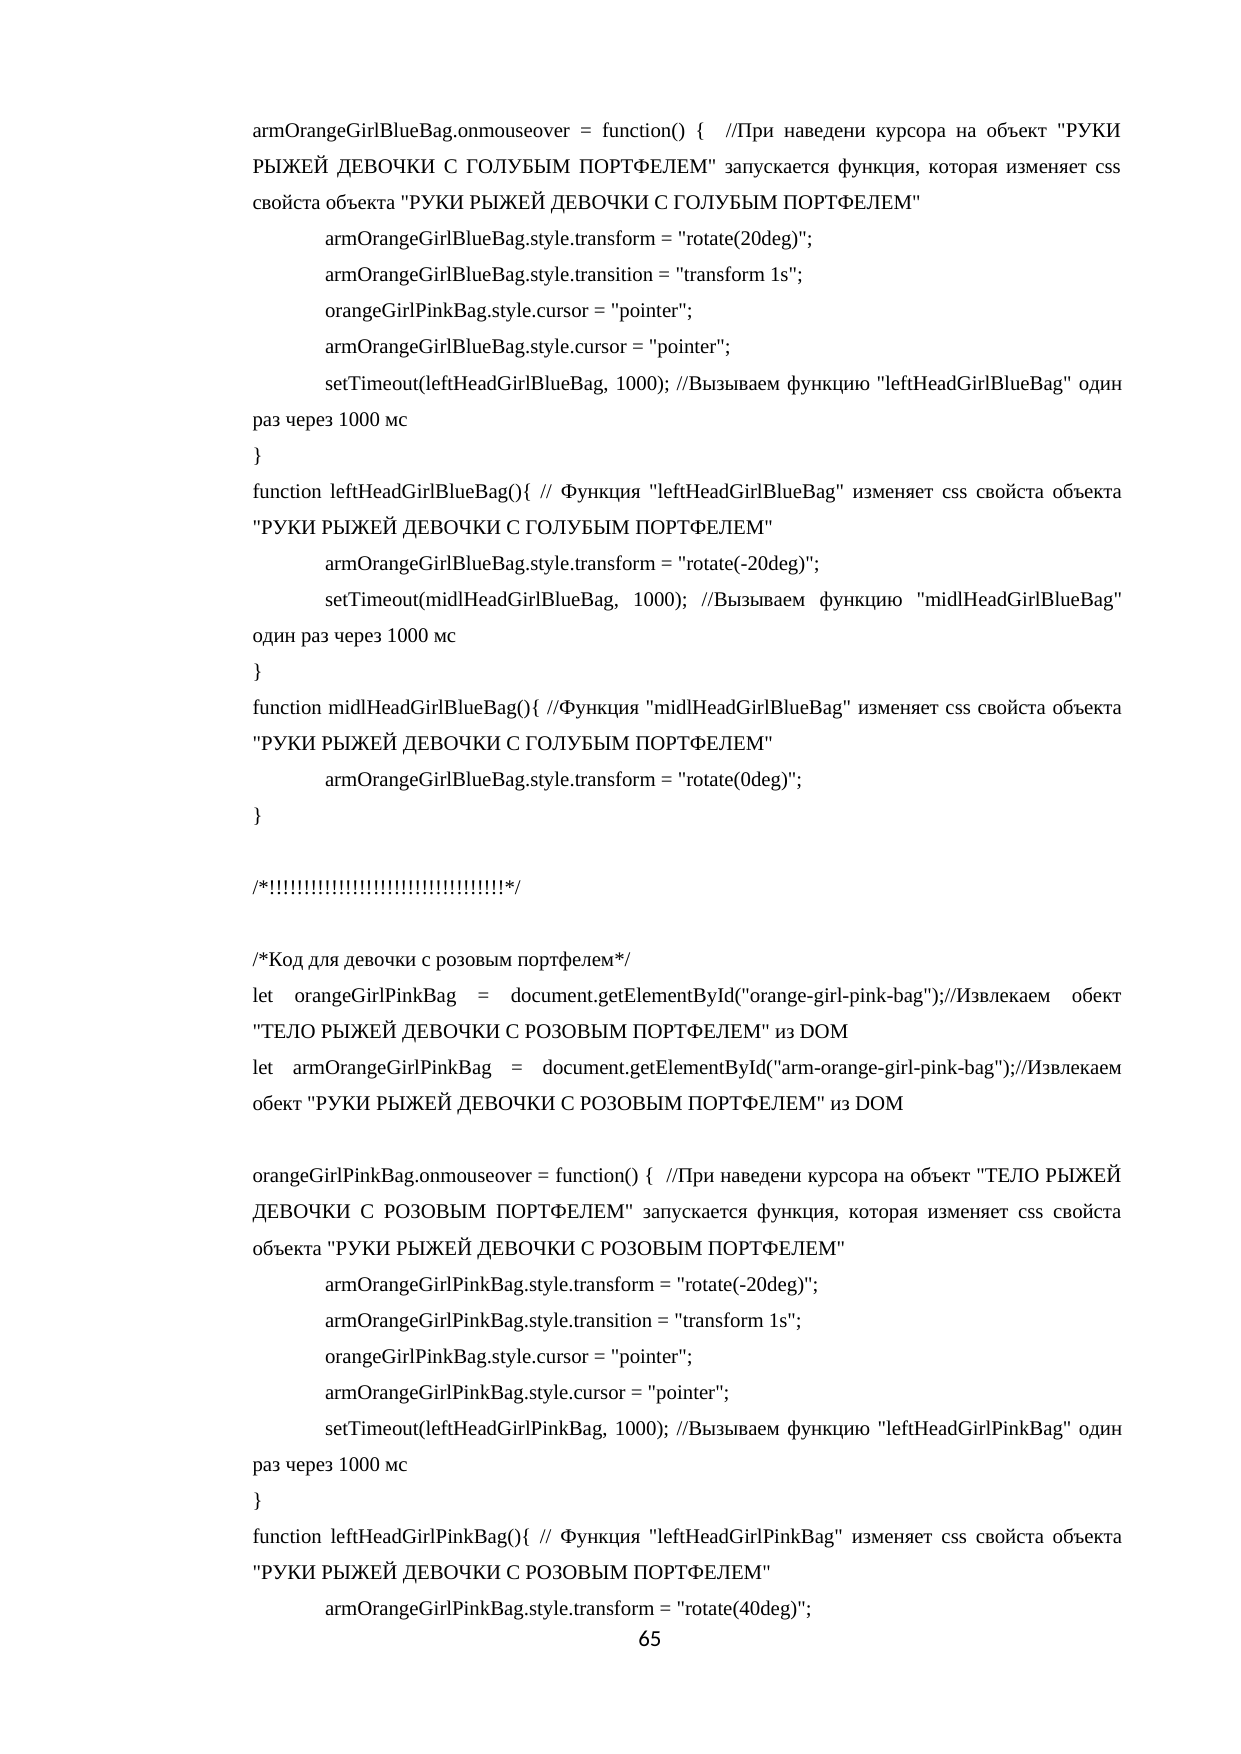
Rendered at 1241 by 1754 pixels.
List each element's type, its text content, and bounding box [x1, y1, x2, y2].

list armOrangeGirlBlueBag.style.transform = "rotate(0deg)"; [252, 767, 1122, 791]
list orangeGirlPinkBag.style.cursor = "pointer"; [252, 298, 1122, 322]
list } [252, 659, 1122, 683]
list orangeGirlPinkBag.style.cursor = "pointer"; [252, 1343, 1122, 1368]
list armOrangeGirlBlueBag.style.transform = "rotate(20deg)"; [252, 226, 1122, 250]
list let armOrangeGirlPinkBag = document.getElementById("arm-orange-girl-pink-bag");//Извлекаем обект "РУКИ РЫЖЕЙ ДЕВОЧКИ С РОЗОВЫМ ПОРТФЕЛЕМ" из DOM [252, 1055, 1122, 1115]
list let orangeGirlPinkBag = document.getElementById("orange-girl-pink-bag");//Извлекаем обект "ТЕЛО РЫЖЕЙ ДЕВОЧКИ С РОЗОВЫМ ПОРТФЕЛЕМ" из DOM [252, 983, 1122, 1043]
list /*Код для девочки с розовым портфелем*/ [252, 947, 1122, 971]
list armOrangeGirlPinkBag.style.cursor = "pointer"; [252, 1379, 1122, 1404]
list function leftHeadGirlBlueBag(){ // Функция "leftHeadGirlBlueBag" изменяет css свойста объекта "РУКИ РЫЖЕЙ ДЕВОЧКИ С ГОЛУБЫМ ПОРТФЕЛЕМ" [252, 478, 1122, 539]
list armOrangeGirlPinkBag.style.transform = "rotate(40deg)"; [252, 1596, 1122, 1620]
list function leftHeadGirlPinkBag(){ // Функция "leftHeadGirlPinkBag" изменяет css свойста объекта "РУКИ РЫЖЕЙ ДЕВОЧКИ С РОЗОВЫМ ПОРТФЕЛЕМ" [252, 1524, 1122, 1584]
list setTimeout(midlHeadGirlBlueBag, 1000); //Вызываем функцию "midlHeadGirlBlueBag" один раз через 1000 мс [252, 587, 1122, 647]
list orangeGirlPinkBag.onmouseover = function() { //При наведени курсора на объект "ТЕЛО РЫЖЕЙ ДЕВОЧКИ С РОЗОВЫМ ПОРТФЕЛЕМ" запускается функция, которая изменяет css свойста объекта "РУКИ РЫЖЕЙ ДЕВОЧКИ С РОЗОВЫМ ПОРТФЕЛЕМ" [252, 1163, 1122, 1259]
list setTimeout(leftHeadGirlPinkBag, 1000); //Вызываем функцию "leftHeadGirlPinkBag" один раз через 1000 мс [252, 1416, 1122, 1476]
list function midlHeadGirlBlueBag(){ //Функция "midlHeadGirlBlueBag" изменяет css свойста объекта "РУКИ РЫЖЕЙ ДЕВОЧКИ С ГОЛУБЫМ ПОРТФЕЛЕМ" [252, 695, 1122, 755]
list armOrangeGirlBlueBag.style.cursor = "pointer"; [252, 334, 1122, 358]
list setTimeout(leftHeadGirlBlueBag, 1000); //Вызываем функцию "leftHeadGirlBlueBag" один раз через 1000 мс [252, 370, 1122, 431]
list armOrangeGirlBlueBag.style.transform = "rotate(-20deg)"; [252, 551, 1122, 575]
list } [252, 803, 1122, 827]
list /*!!!!!!!!!!!!!!!!!!!!!!!!!!!!!!!!!!*/ [252, 875, 1122, 899]
list } [252, 1488, 1122, 1512]
list armOrangeGirlPinkBag.style.transition = "transform 1s"; [252, 1307, 1122, 1332]
list } [252, 442, 1122, 467]
list armOrangeGirlBlueBag.style.transition = "transform 1s"; [252, 262, 1122, 286]
list armOrangeGirlPinkBag.style.transform = "rotate(-20deg)"; [252, 1271, 1122, 1296]
list armOrangeGirlBlueBag.onmouseover = function() { //При наведени курсора на объект "РУКИ РЫЖЕЙ ДЕВОЧКИ С ГОЛУБЫМ ПОРТФЕЛЕМ" запускается функция, которая изменяет css свойста объекта "РУКИ РЫЖЕЙ ДЕВОЧКИ С ГОЛУБЫМ ПОРТФЕЛЕМ" [252, 118, 1122, 214]
